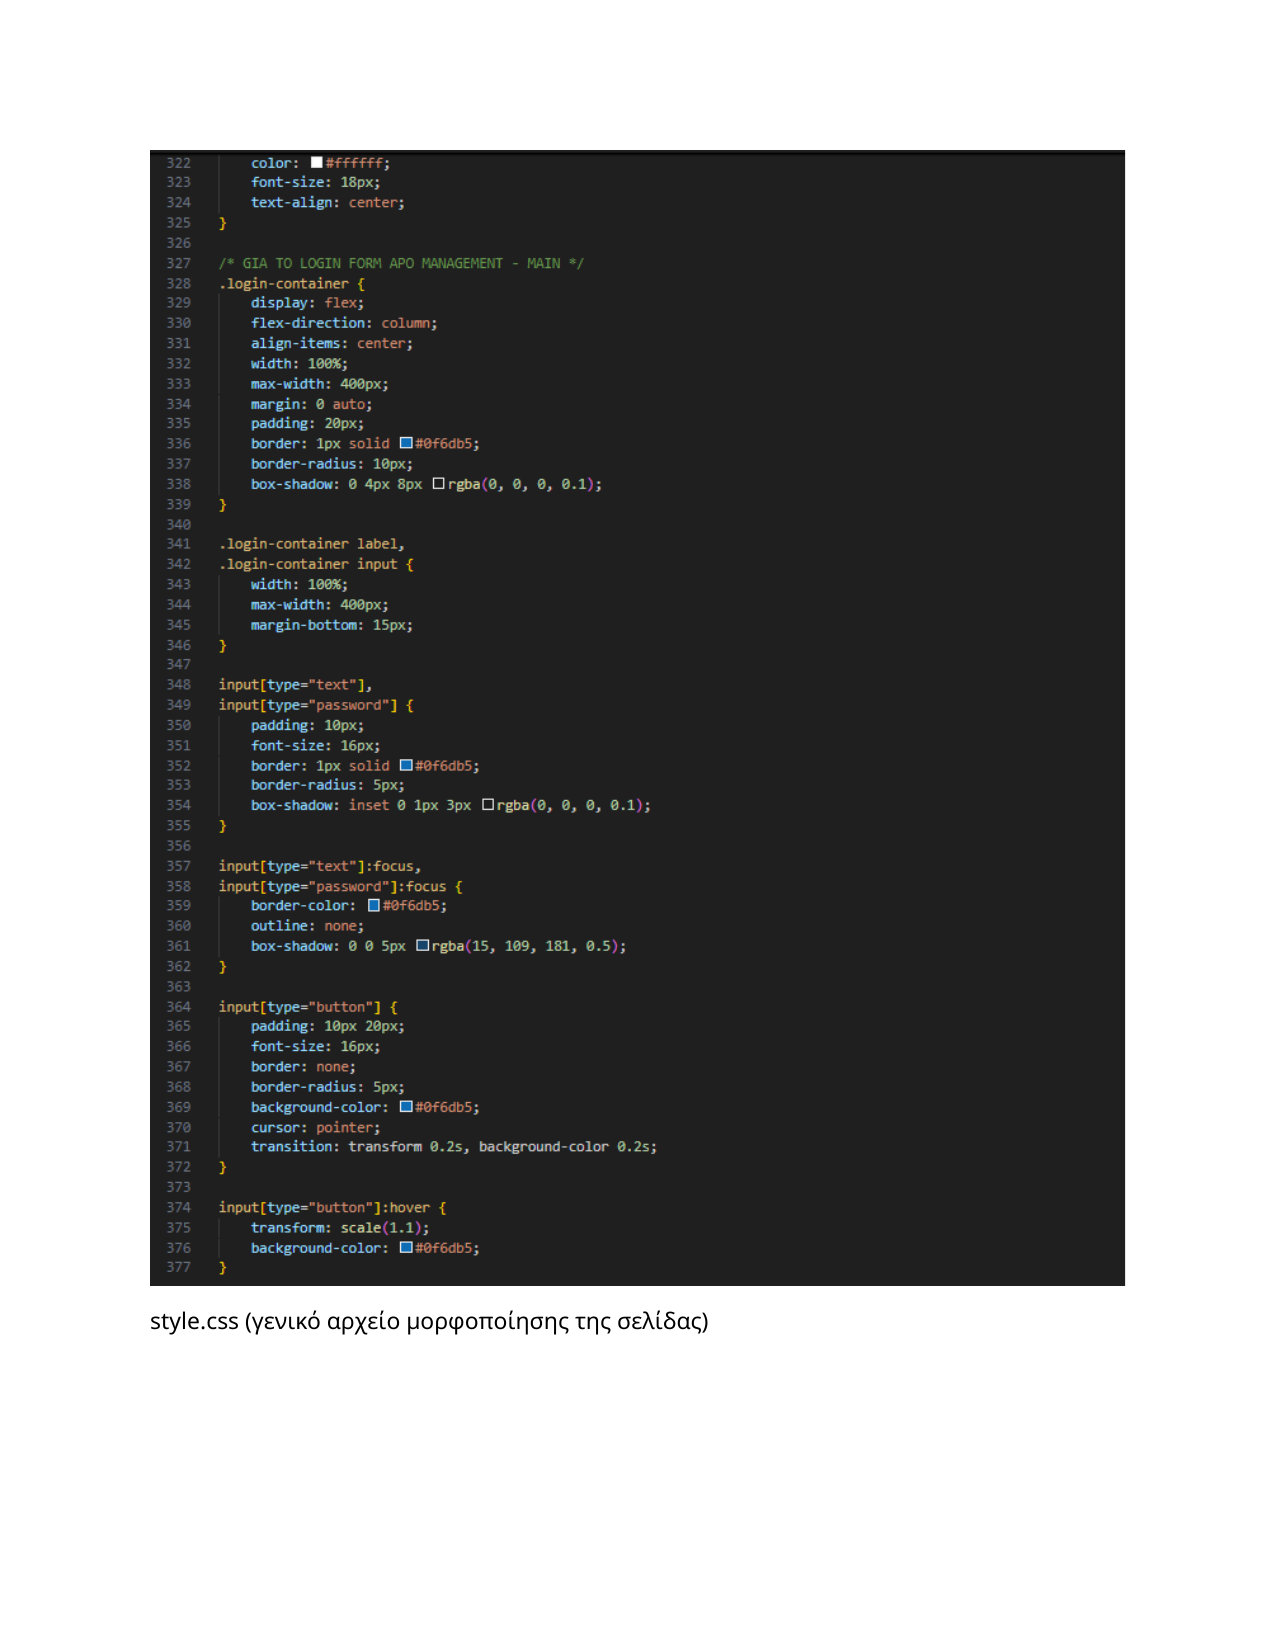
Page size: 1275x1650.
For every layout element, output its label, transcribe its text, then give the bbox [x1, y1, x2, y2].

picture [150, 150, 1125, 1286]
text style.css (γενικό αρχείο μορφοποίησης της σελίδας) [150, 1305, 1125, 1336]
